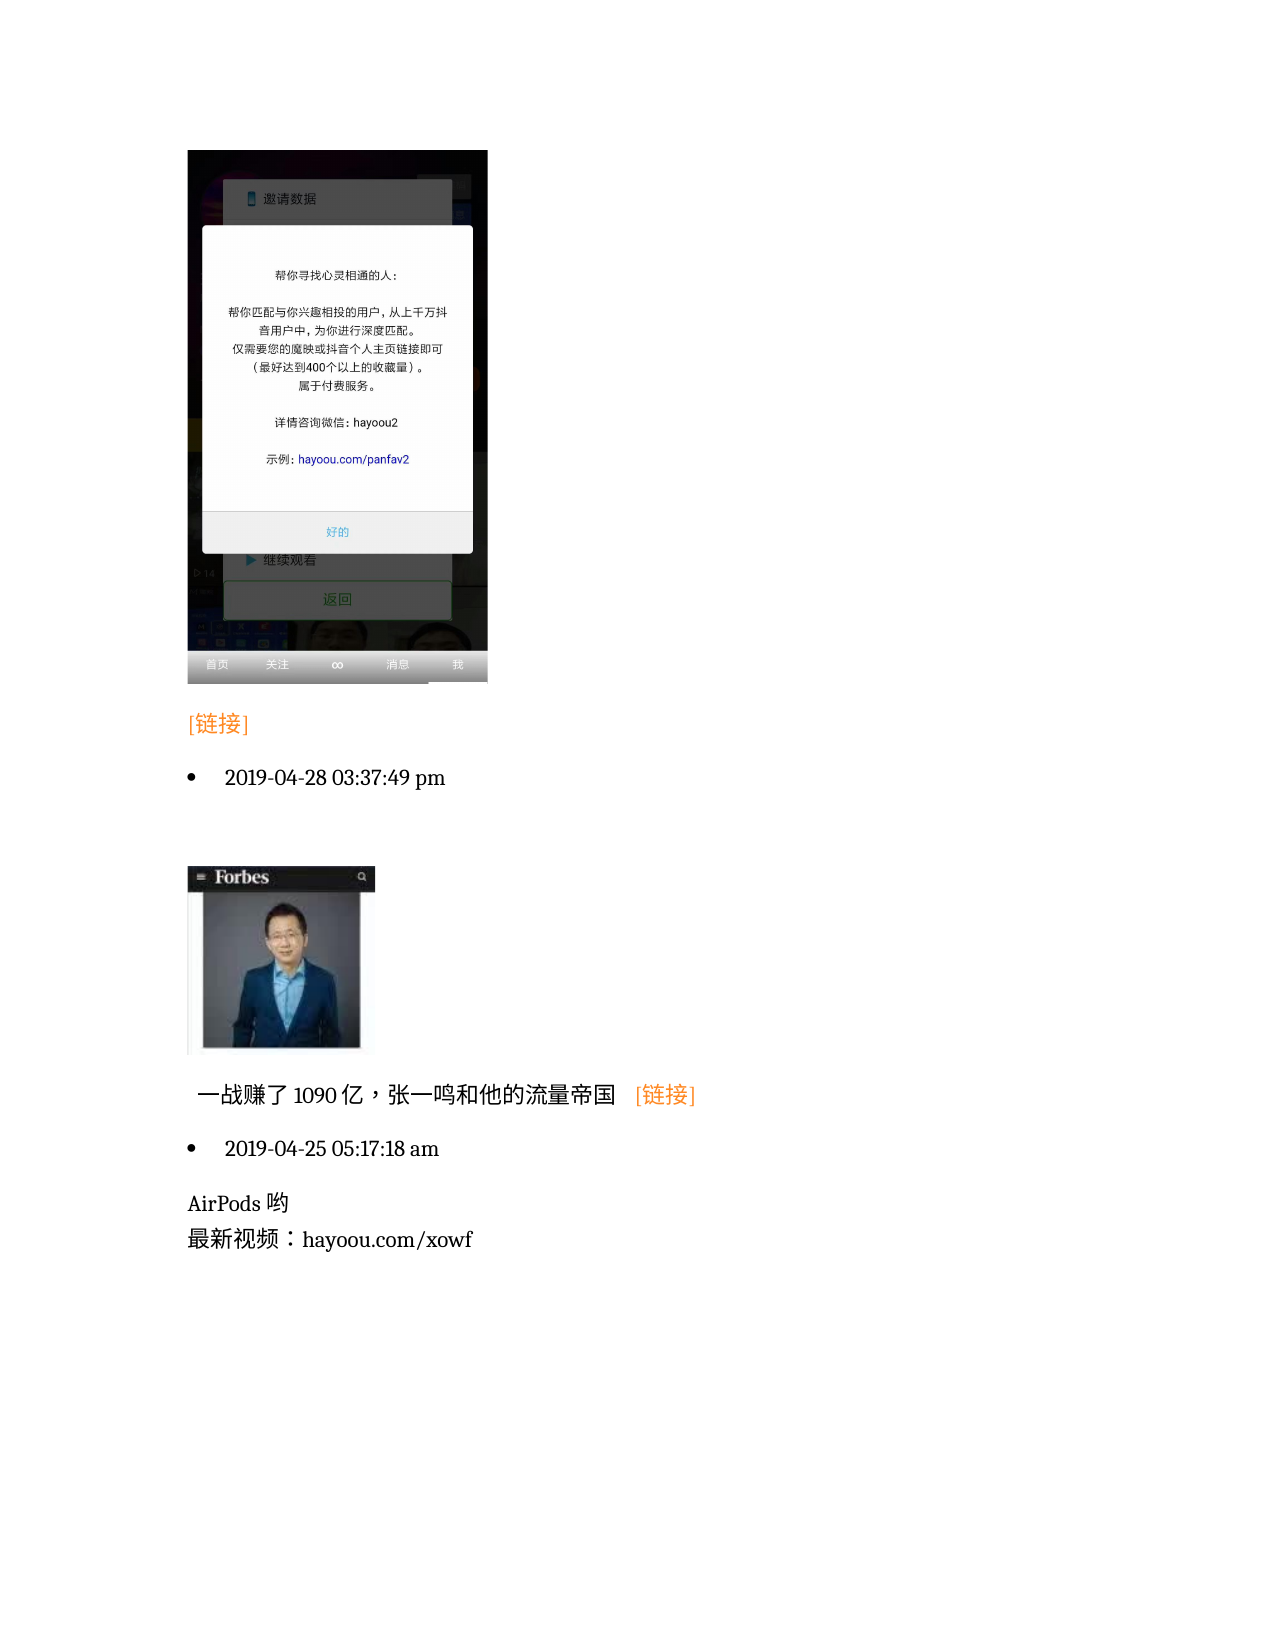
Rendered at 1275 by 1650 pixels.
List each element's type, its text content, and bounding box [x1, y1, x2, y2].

picture [187, 866, 375, 1055]
text 一战赚了1090亿，张一鸣和他的流量帝国 [链接] [187, 1079, 1087, 1110]
list 2019-04-28 03:37:49 pm [187, 765, 1087, 791]
text [链接] [187, 708, 1087, 739]
text AirPods 哟 最新视频：hayoou.com/xowf [187, 1187, 1087, 1254]
list 2019-04-25 05:17:18 am [187, 1136, 1087, 1162]
picture [187, 150, 488, 684]
